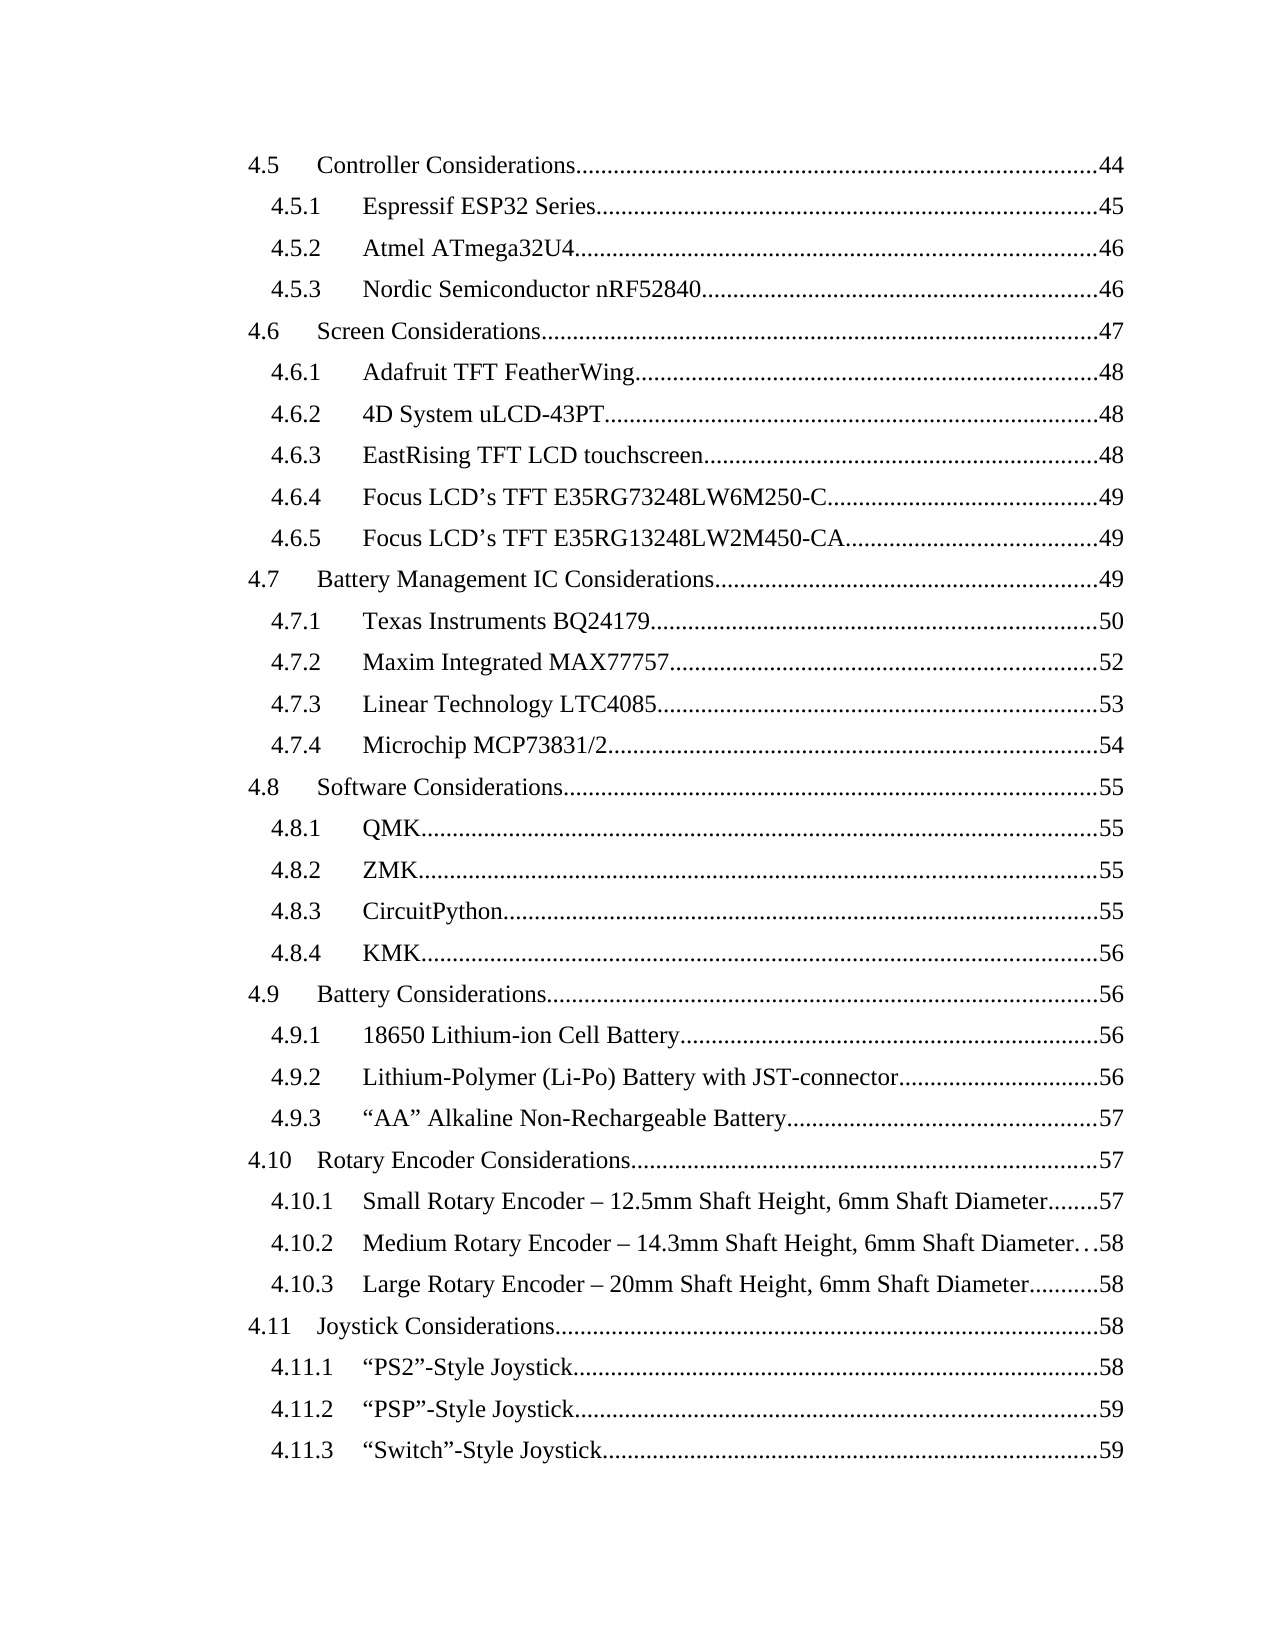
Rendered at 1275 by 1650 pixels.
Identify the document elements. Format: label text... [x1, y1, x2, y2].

text 4.6.2 4D System uLCD-43PT 48 [271, 399, 1125, 427]
text 4.10.1 Small Rotary Encoder – 12.5mm Shaft Height, 6mm Shaft Diameter 57 [271, 1186, 1125, 1215]
text 4.11.1 “PS2”-Style Joystick 58 [271, 1352, 1125, 1381]
text 4.7 Battery Management IC Considerations 49 [248, 564, 1125, 593]
text 4.9.1 18650 Lithium-ion Cell Battery 56 [271, 1021, 1125, 1049]
text 4.9.3 “AA” Alkaline Non-Rechargeable Battery 57 [271, 1103, 1125, 1132]
text 4.10.3 Large Rotary Encoder – 20mm Shaft Height, 6mm Shaft Diameter 58 [271, 1269, 1125, 1298]
text 4.10 Rotary Encoder Considerations 57 [248, 1145, 1125, 1174]
text 4.9.2 Lithium-Polymer (Li-Po) Battery with JST-connector 56 [271, 1062, 1125, 1091]
text 4.11.2 “PSP”-Style Joystick 59 [271, 1394, 1125, 1422]
text 4.11 Joystick Considerations 58 [248, 1311, 1125, 1339]
text 4.5.2 Atmel ATmega32U4 46 [271, 233, 1125, 262]
text 4.8.3 CircuitPython 55 [271, 896, 1125, 925]
text 4.5.3 Nordic Semiconductor nRF52840 46 [271, 274, 1125, 303]
text 4.7.1 Texas Instruments BQ24179 50 [271, 606, 1125, 635]
text 4.5.1 Espressif ESP32 Series 45 [271, 191, 1125, 220]
text 4.7.2 Maxim Integrated MAX77757 52 [271, 647, 1125, 676]
text 4.6.4 Focus LCD’s TFT E35RG73248LW6M250-C 49 [271, 482, 1125, 510]
text 4.8.1 QMK 55 [271, 813, 1125, 842]
text 4.8.2 ZMK 55 [271, 855, 1125, 883]
text 4.6.5 Focus LCD’s TFT E35RG13248LW2M450-CA 49 [271, 523, 1125, 552]
text 4.7.4 Microchip MCP73831/2 54 [271, 730, 1125, 759]
text 4.8 Software Considerations 55 [248, 772, 1125, 801]
text 4.6.3 EastRising TFT LCD touchscreen 48 [271, 440, 1125, 469]
text 4.7.3 Linear Technology LTC4085 53 [271, 689, 1125, 718]
text 4.5 Controller Considerations 44 [248, 150, 1125, 179]
text 4.6.1 Adafruit TFT FeatherWing 48 [271, 357, 1125, 386]
text 4.8.4 KMK 56 [271, 938, 1125, 966]
text 4.6 Screen Considerations 47 [248, 316, 1125, 344]
text 4.11.3 “Switch”-Style Joystick 59 [271, 1435, 1125, 1464]
text 4.9 Battery Considerations 56 [248, 979, 1125, 1008]
text 4.10.2 Medium Rotary Encoder – 14.3mm Shaft Height, 6mm Shaft Diameter 58 [271, 1228, 1125, 1257]
